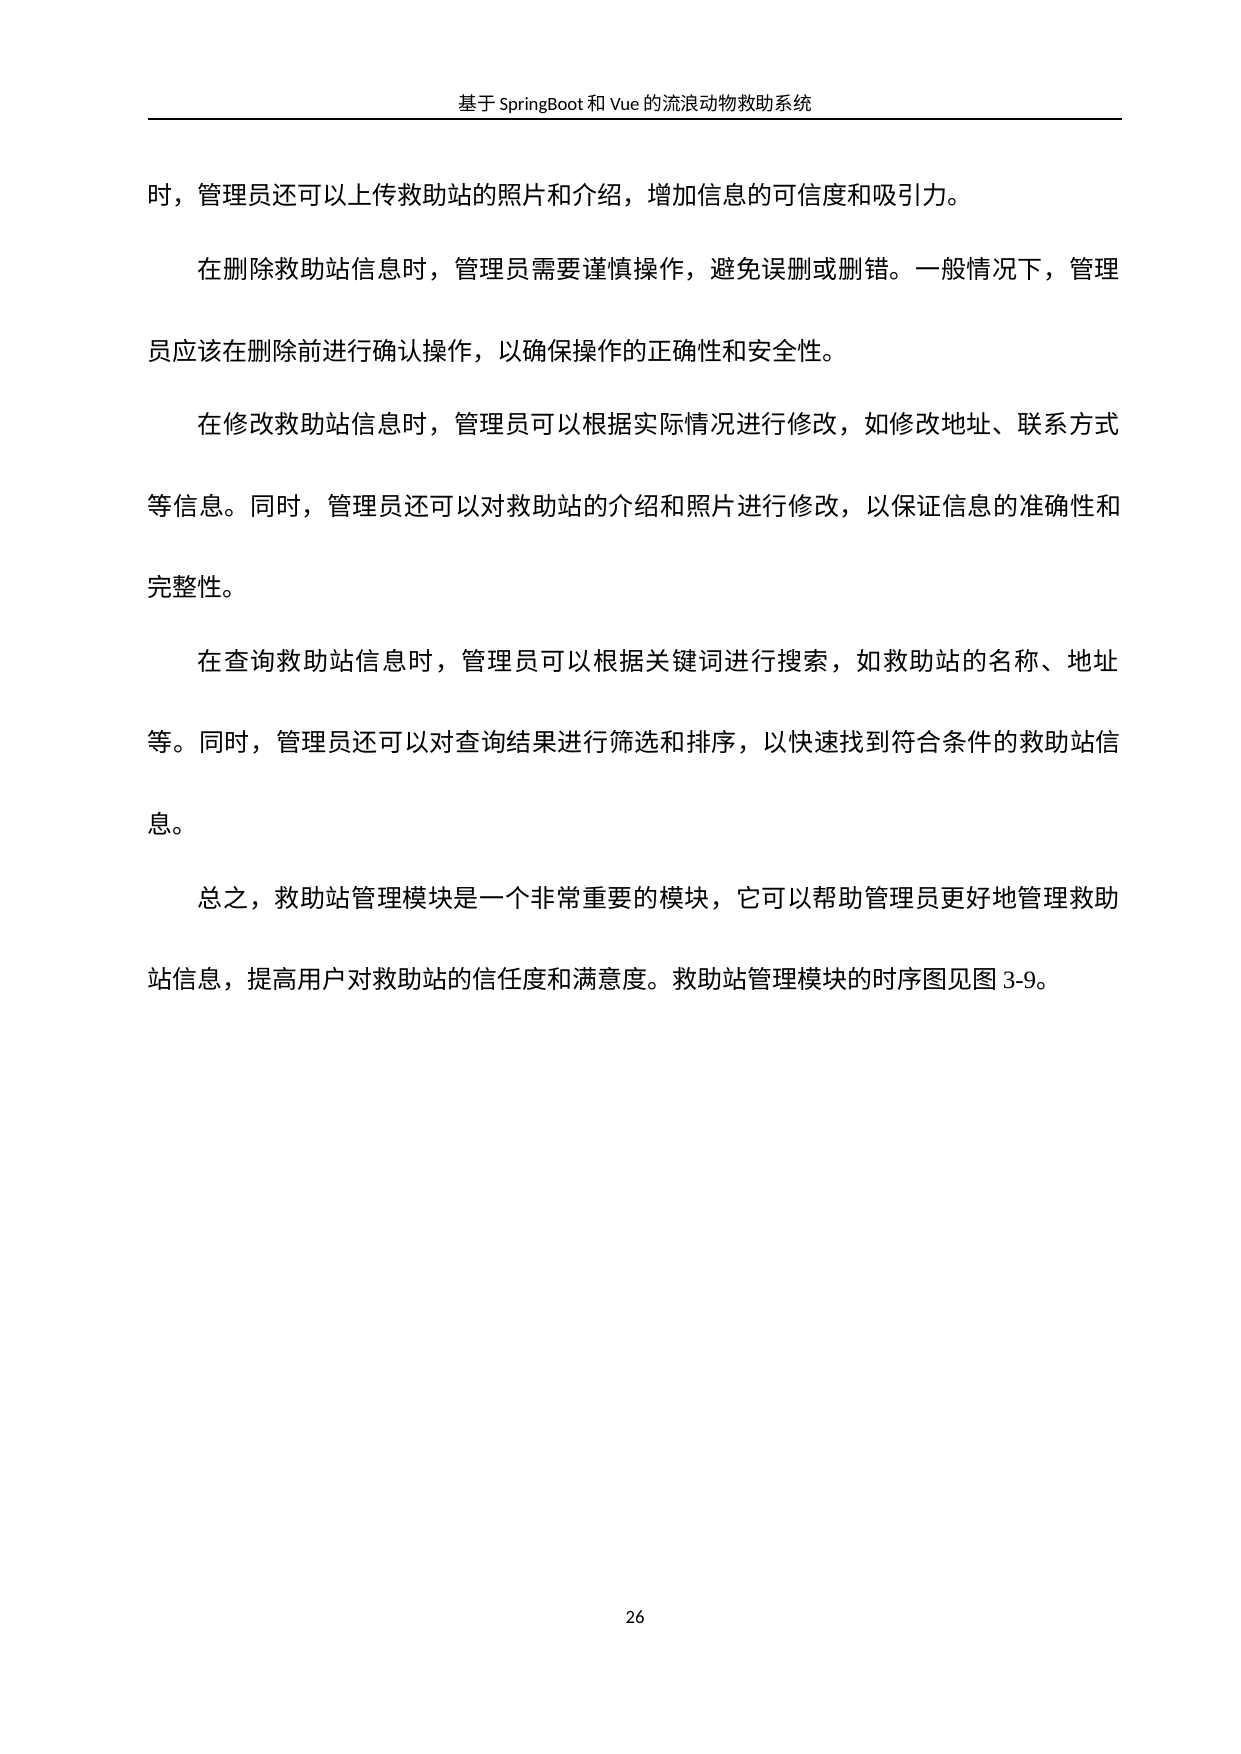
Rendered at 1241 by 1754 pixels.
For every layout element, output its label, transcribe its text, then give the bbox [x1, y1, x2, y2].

text 总之，救助站管理模块是一个非常重要的模块，它可以帮助管理员更好地管理救助站信息，提高用户对救助站的信任度和满意度。救助站管理模块的时序图见图3-9。 [148, 864, 1122, 1010]
text 在查询救助站信息时，管理员可以根据关键词进行搜索，如救助站的名称、地址等。同时，管理员还可以对查询结果进行筛选和排序，以快速找到符合条件的救助站信息。 [148, 627, 1122, 855]
text 在修改救助站信息时，管理员可以根据实际情况进行修改，如修改地址、联系方式等信息。同时，管理员还可以对救助站的介绍和照片进行修改，以保证信息的准确性和完整性。 [148, 391, 1122, 618]
text 在删除救助站信息时，管理员需要谨慎操作，避免误删或删错。一般情况下，管理员应该在删除前进行确认操作，以确保操作的正确性和安全性。 [148, 235, 1122, 382]
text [148, 161, 1122, 226]
